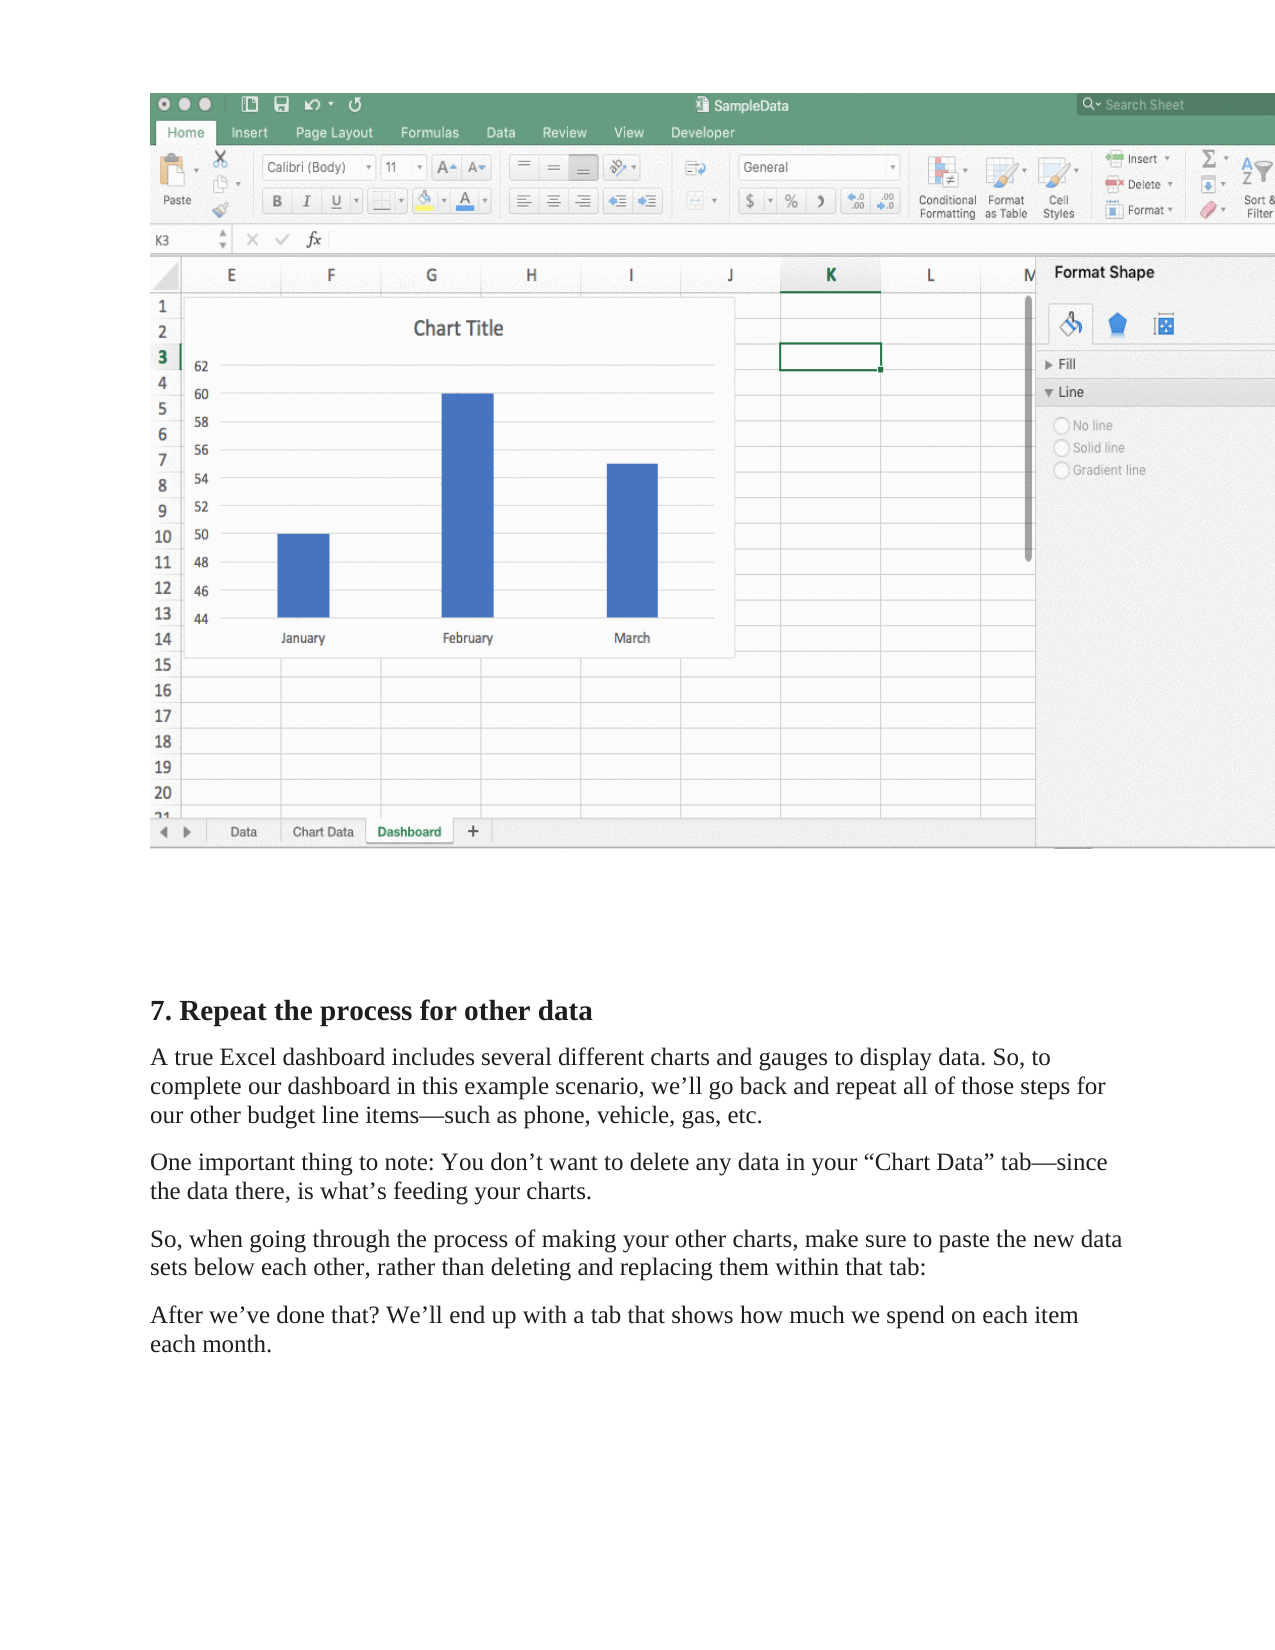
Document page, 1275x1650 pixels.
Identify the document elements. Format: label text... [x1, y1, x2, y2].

text One important thing to note: You don’t want to delete any data in your “Chart Data” tab—since the data there, is what’s feeding your charts. [150, 1147, 1125, 1205]
picture [150, 93, 1275, 849]
text After we’ve done that? We’ll end up with a tab that shows how much we spend on each item each month. [272, 1300, 1125, 1357]
text 7. Repeat the process for other data [150, 993, 1125, 1027]
text So, when going through the process of making your other charts, make sure to paste the new data sets below each other, rather than deleting and replacing them within that tab: [150, 1224, 1125, 1281]
text A true Excel dashboard includes several different charts and gauges to display data. So, to complete our dashboard in this example scenario, we’ll go back and repeat all of those steps for our other budget line items—such as phone, vehicle, gas, etc. [150, 1042, 1125, 1129]
